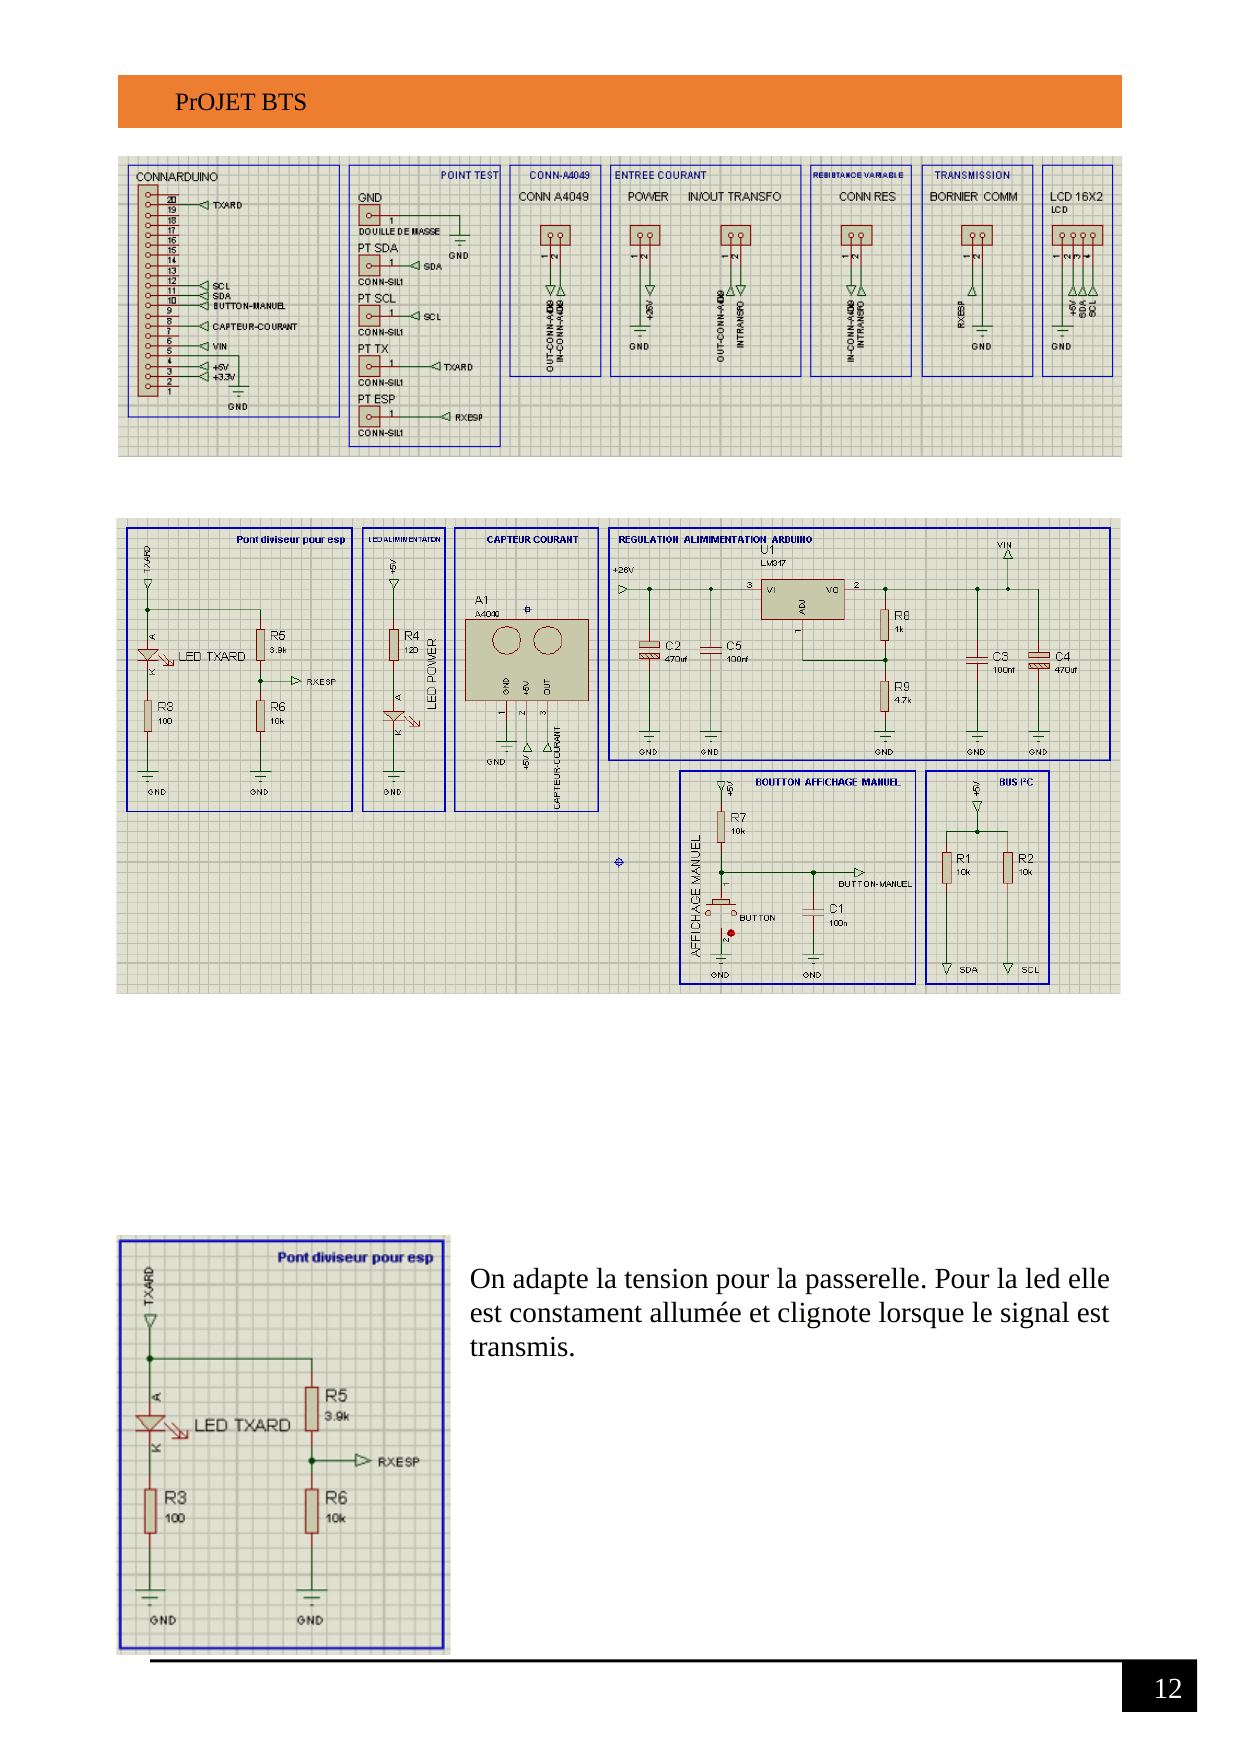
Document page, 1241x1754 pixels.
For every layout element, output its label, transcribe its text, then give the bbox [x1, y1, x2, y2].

picture [118, 156, 1123, 457]
picture [116, 518, 1121, 994]
picture [116, 1235, 451, 1655]
text On adapte la tension pour la passerelle. Pour la led elle est constament allumée et clignote lorsque le signal est transmis. [451, 1262, 1122, 1362]
